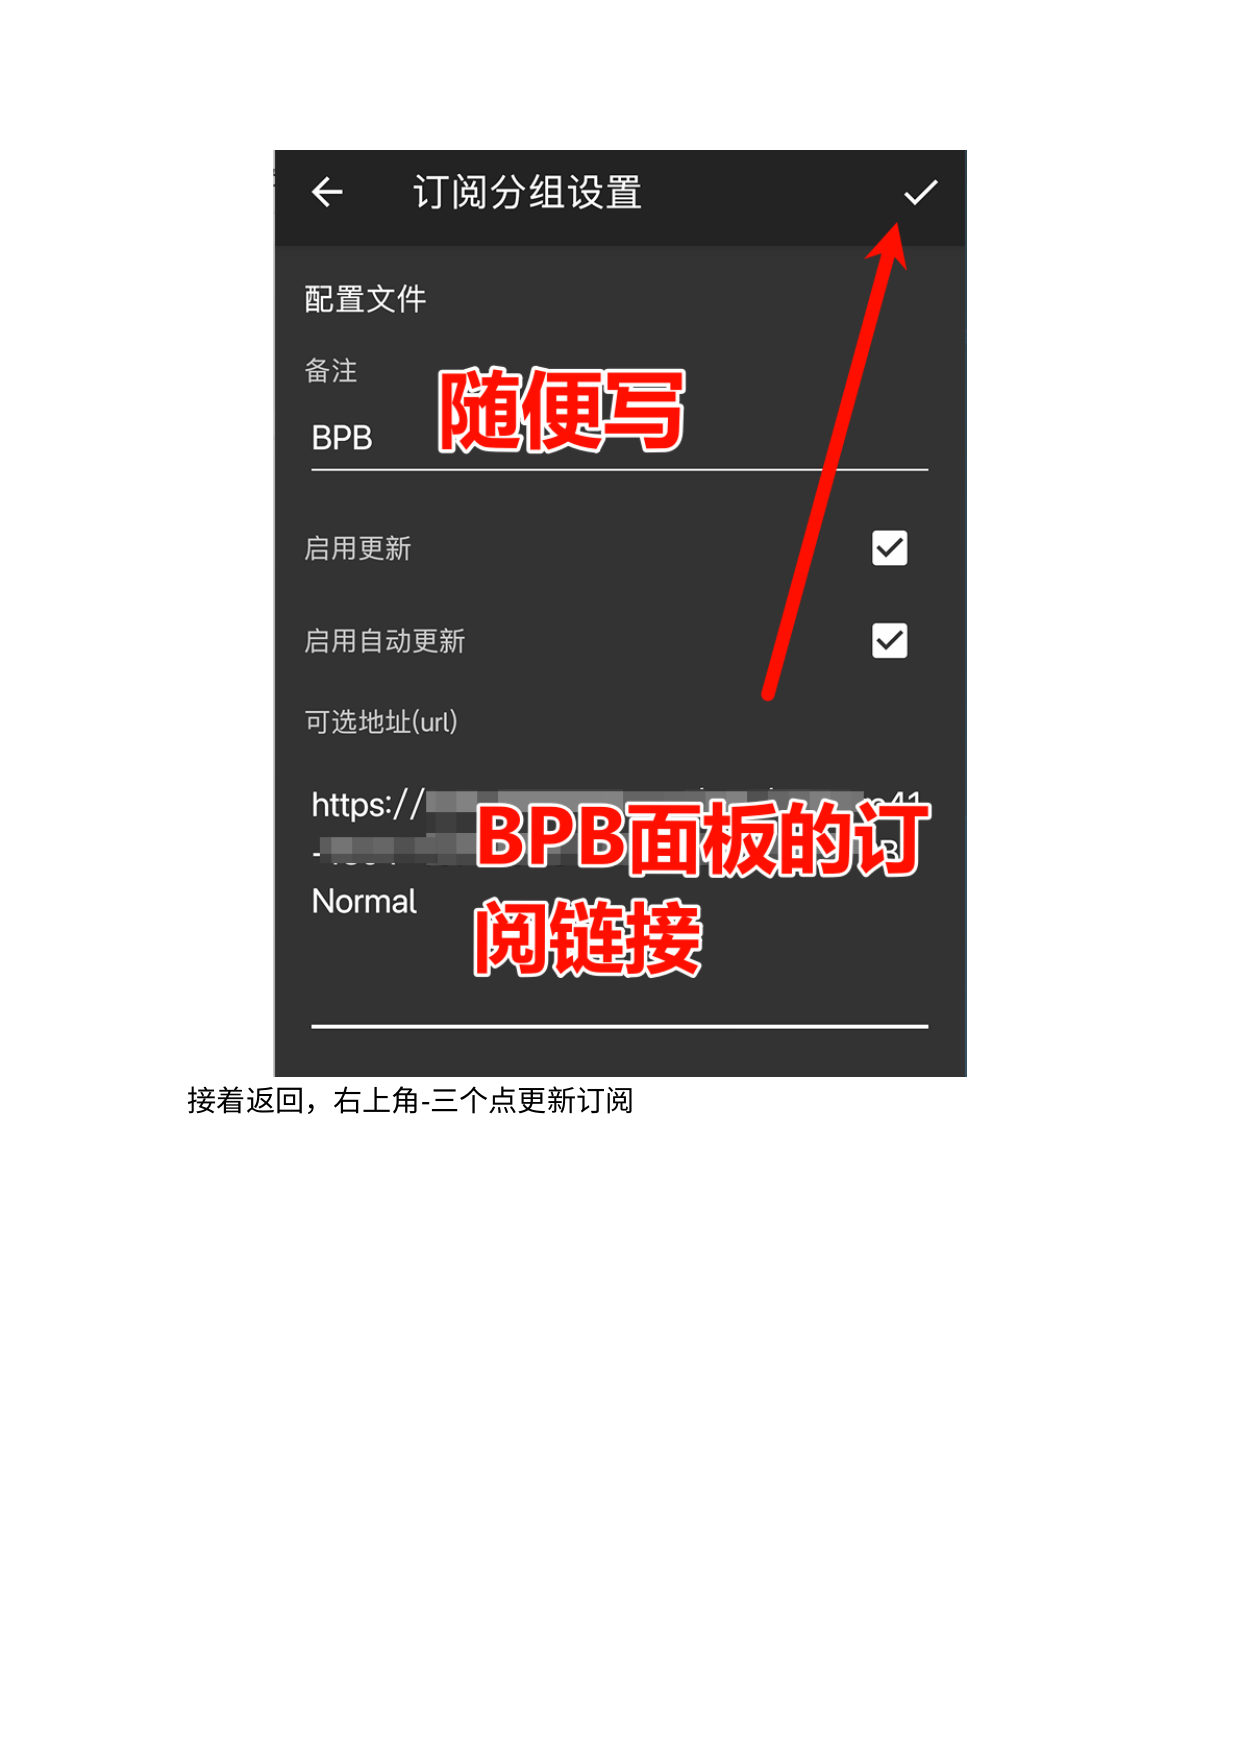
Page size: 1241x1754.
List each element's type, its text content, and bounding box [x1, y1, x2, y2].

picture [273, 150, 967, 1077]
text 接着返回，右上角-三个点更新订阅 [187, 1077, 1053, 1119]
